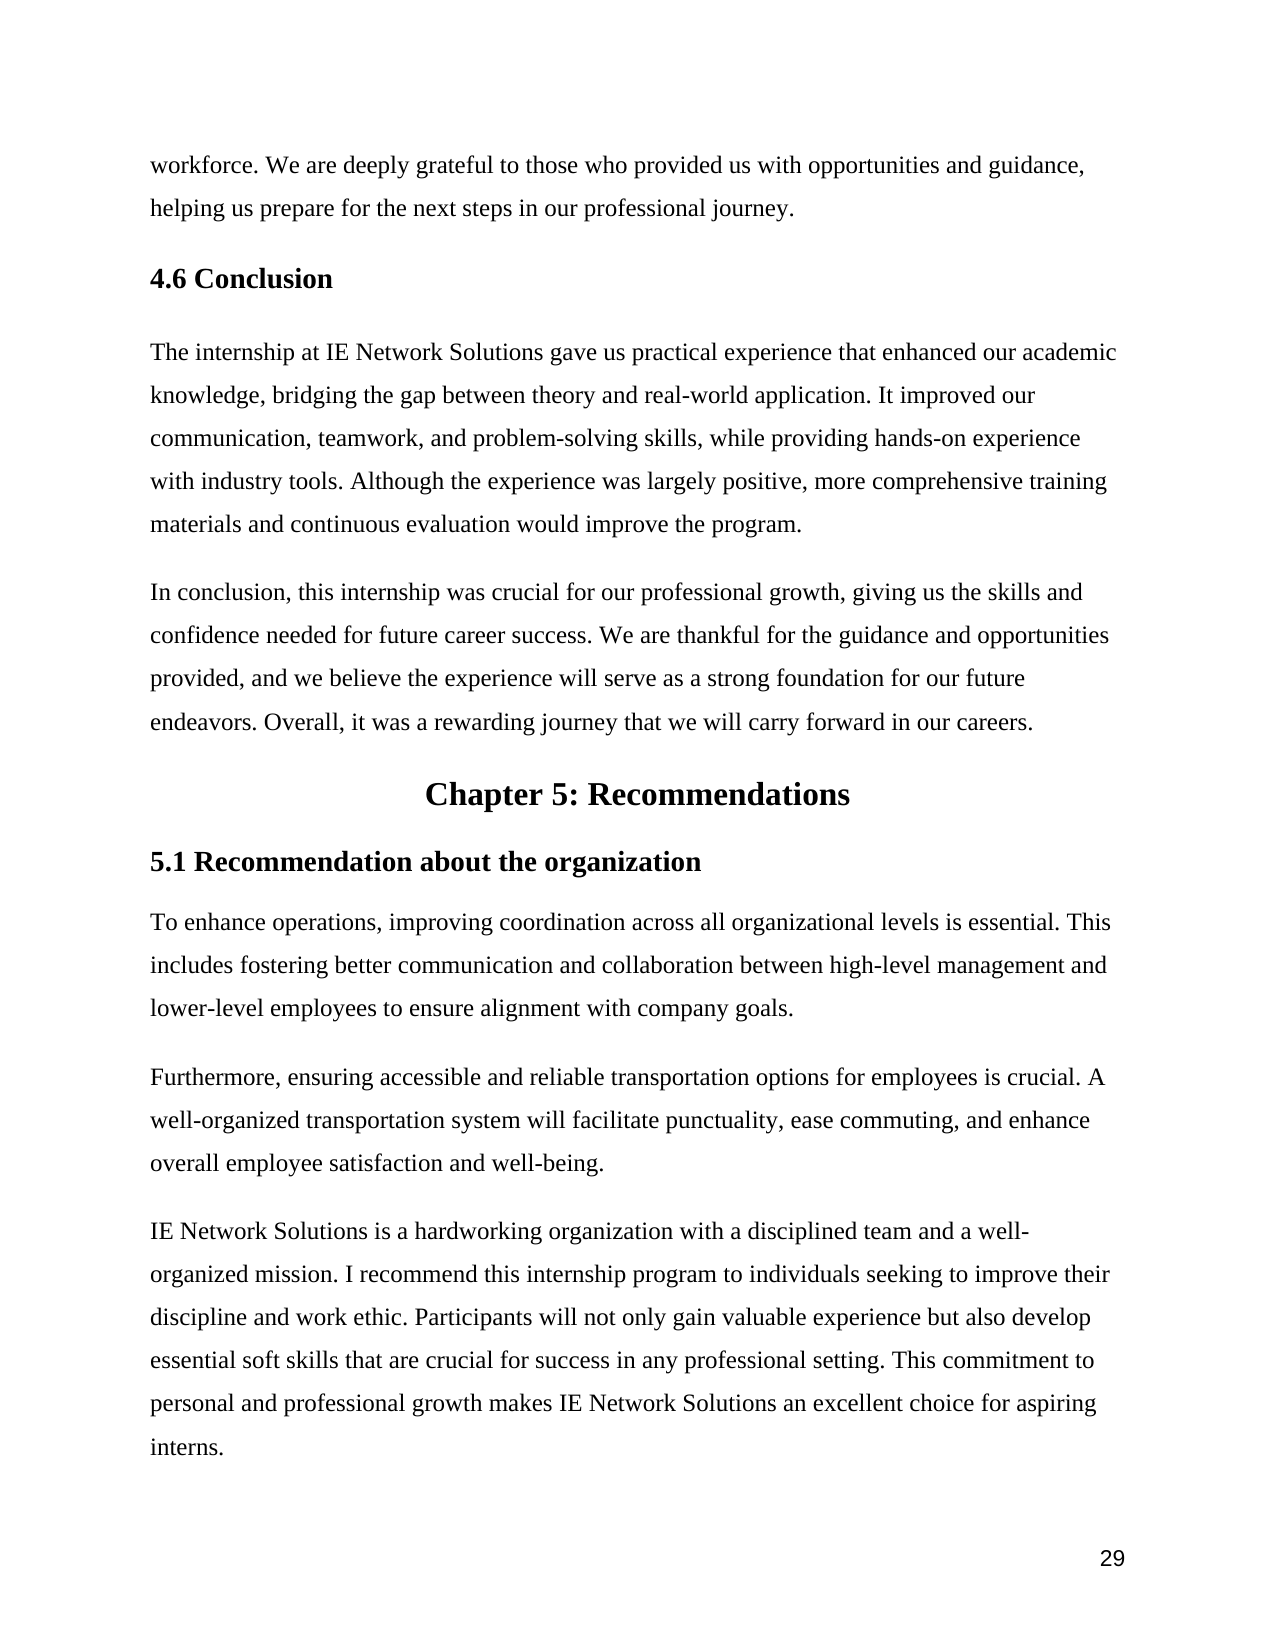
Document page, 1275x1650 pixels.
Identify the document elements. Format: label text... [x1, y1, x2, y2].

text In conclusion, this internship was crucial for our professional growth, giving us the skills and confidence needed for future career success. We are thankful for the guidance and opportunities provided, and we believe the experience will serve as a strong foundation for our future endeavors. Overall, it was a rewarding journey that we will carry forward in our careers. [150, 577, 1125, 735]
subtitle Chapter 5: Recommendations [150, 775, 1125, 813]
text The internship at IE Network Solutions gave us practical experience that enhanced our academic knowledge, bridging the gap between theory and real-world application. It improved our communication, teamwork, and problem-solving skills, while providing hands-on experience with industry tools. Although the experience was largely positive, more comprehensive training materials and continuous evaluation would improve the program. [150, 337, 1125, 538]
text IE Network Solutions is a hardworking organization with a disciplined team and a well-organized mission. I recommend this internship program to individuals seeking to improve their discipline and work ethic. Participants will not only gain valuable experience but also develop essential soft skills that are crucial for success in any professional setting. This commitment to personal and professional growth makes IE Network Solutions an excellent choice for aspiring interns. [150, 1216, 1125, 1460]
subtitle 4.6 Conclusion [150, 261, 1125, 295]
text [150, 150, 1125, 222]
text To enhance operations, improving coordination across all organizational levels is essential. This includes fostering better communication and collaboration between high-level management and lower-level employees to ensure alignment with company goals. [150, 907, 1125, 1022]
text Furthermore, ensuring accessible and reliable transportation options for employees is crucial. A well-organized transportation system will facilitate punctuality, ease commuting, and enhance overall employee satisfaction and well-being. [150, 1062, 1125, 1177]
subtitle 5.1 Recommendation about the organization [150, 844, 1125, 877]
